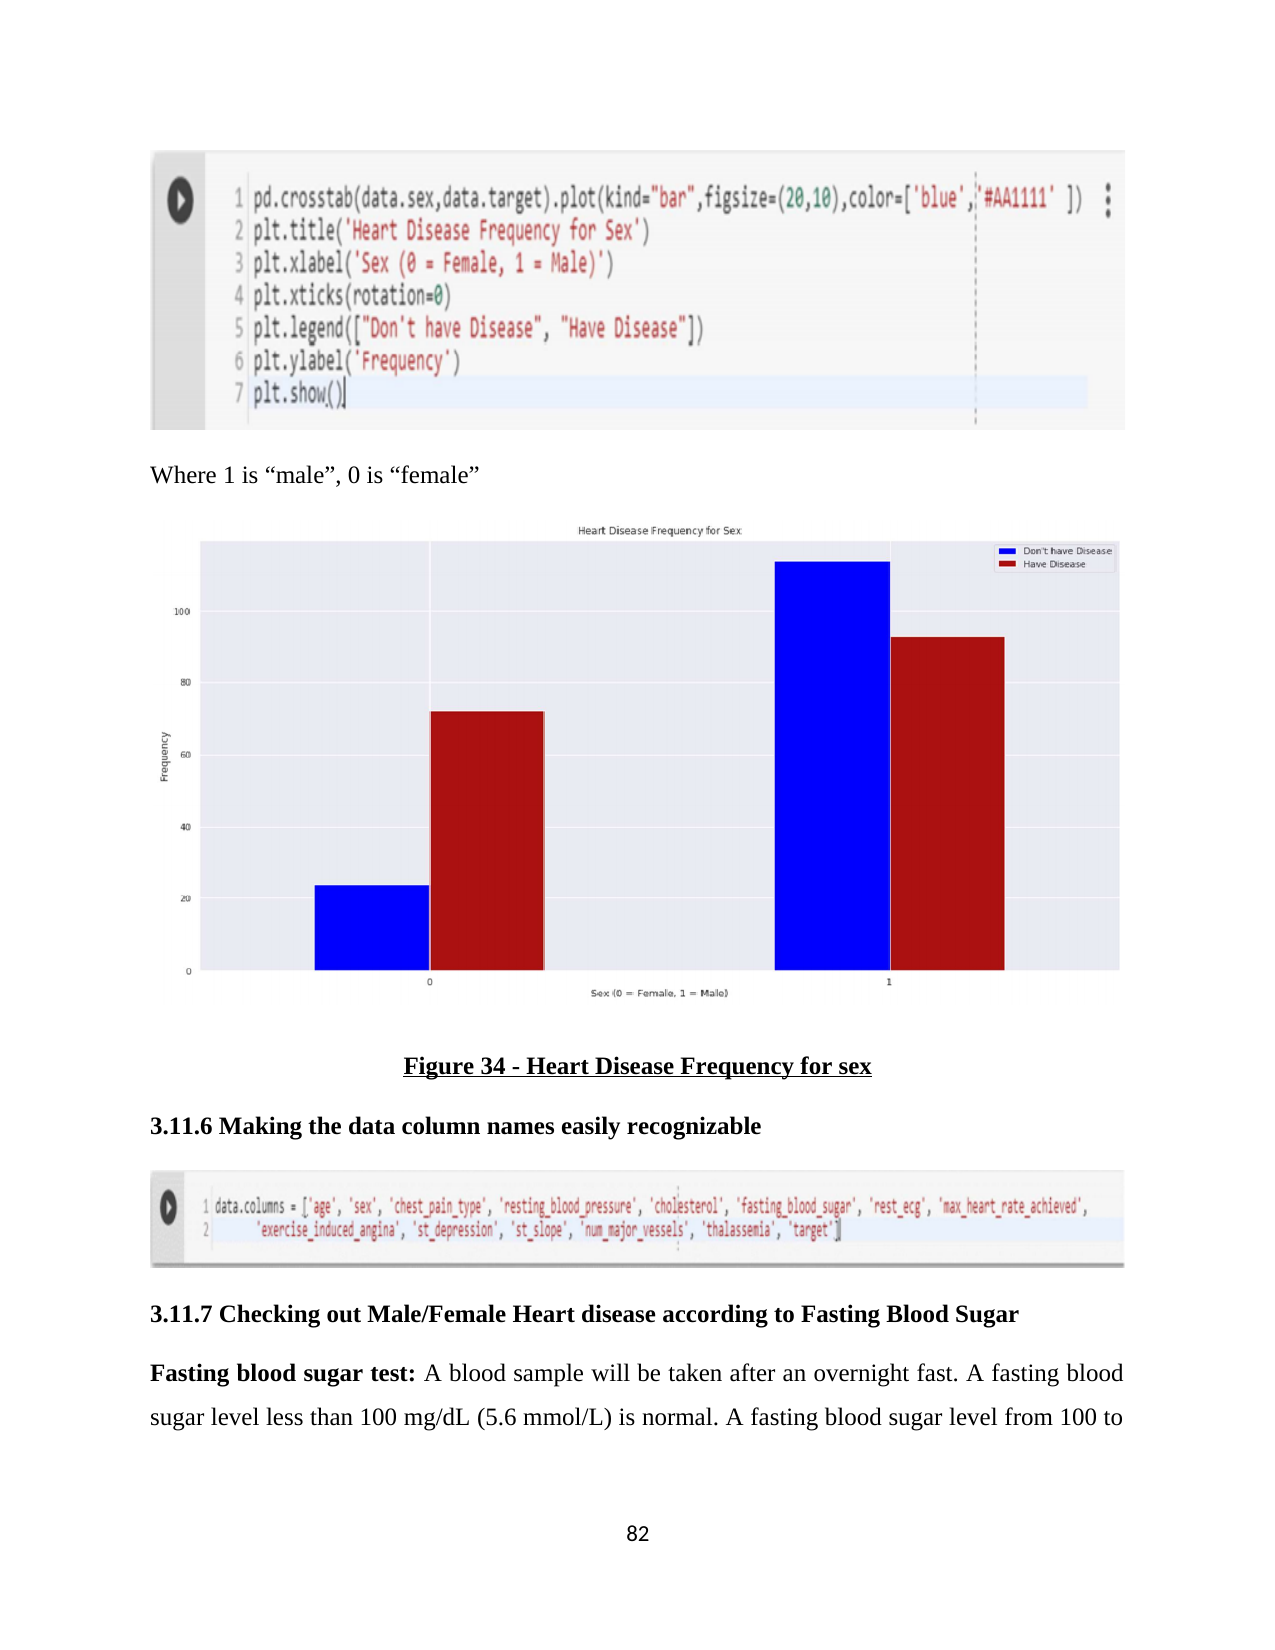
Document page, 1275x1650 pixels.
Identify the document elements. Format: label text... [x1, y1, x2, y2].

picture [150, 520, 1125, 1021]
picture [150, 150, 1125, 430]
text 3.11.6 Making the data column names easily recognizable [150, 1111, 1125, 1139]
text Figure 34 - Heart Disease Frequency for sex [150, 1051, 1125, 1080]
picture [150, 1170, 1125, 1268]
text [150, 1358, 1125, 1430]
text Where 1 is “male”, 0 is “female” [150, 461, 1125, 489]
text 3.11.7 Checking out Male/Female Heart disease according to Fasting Blood Sugar [150, 1299, 1125, 1327]
